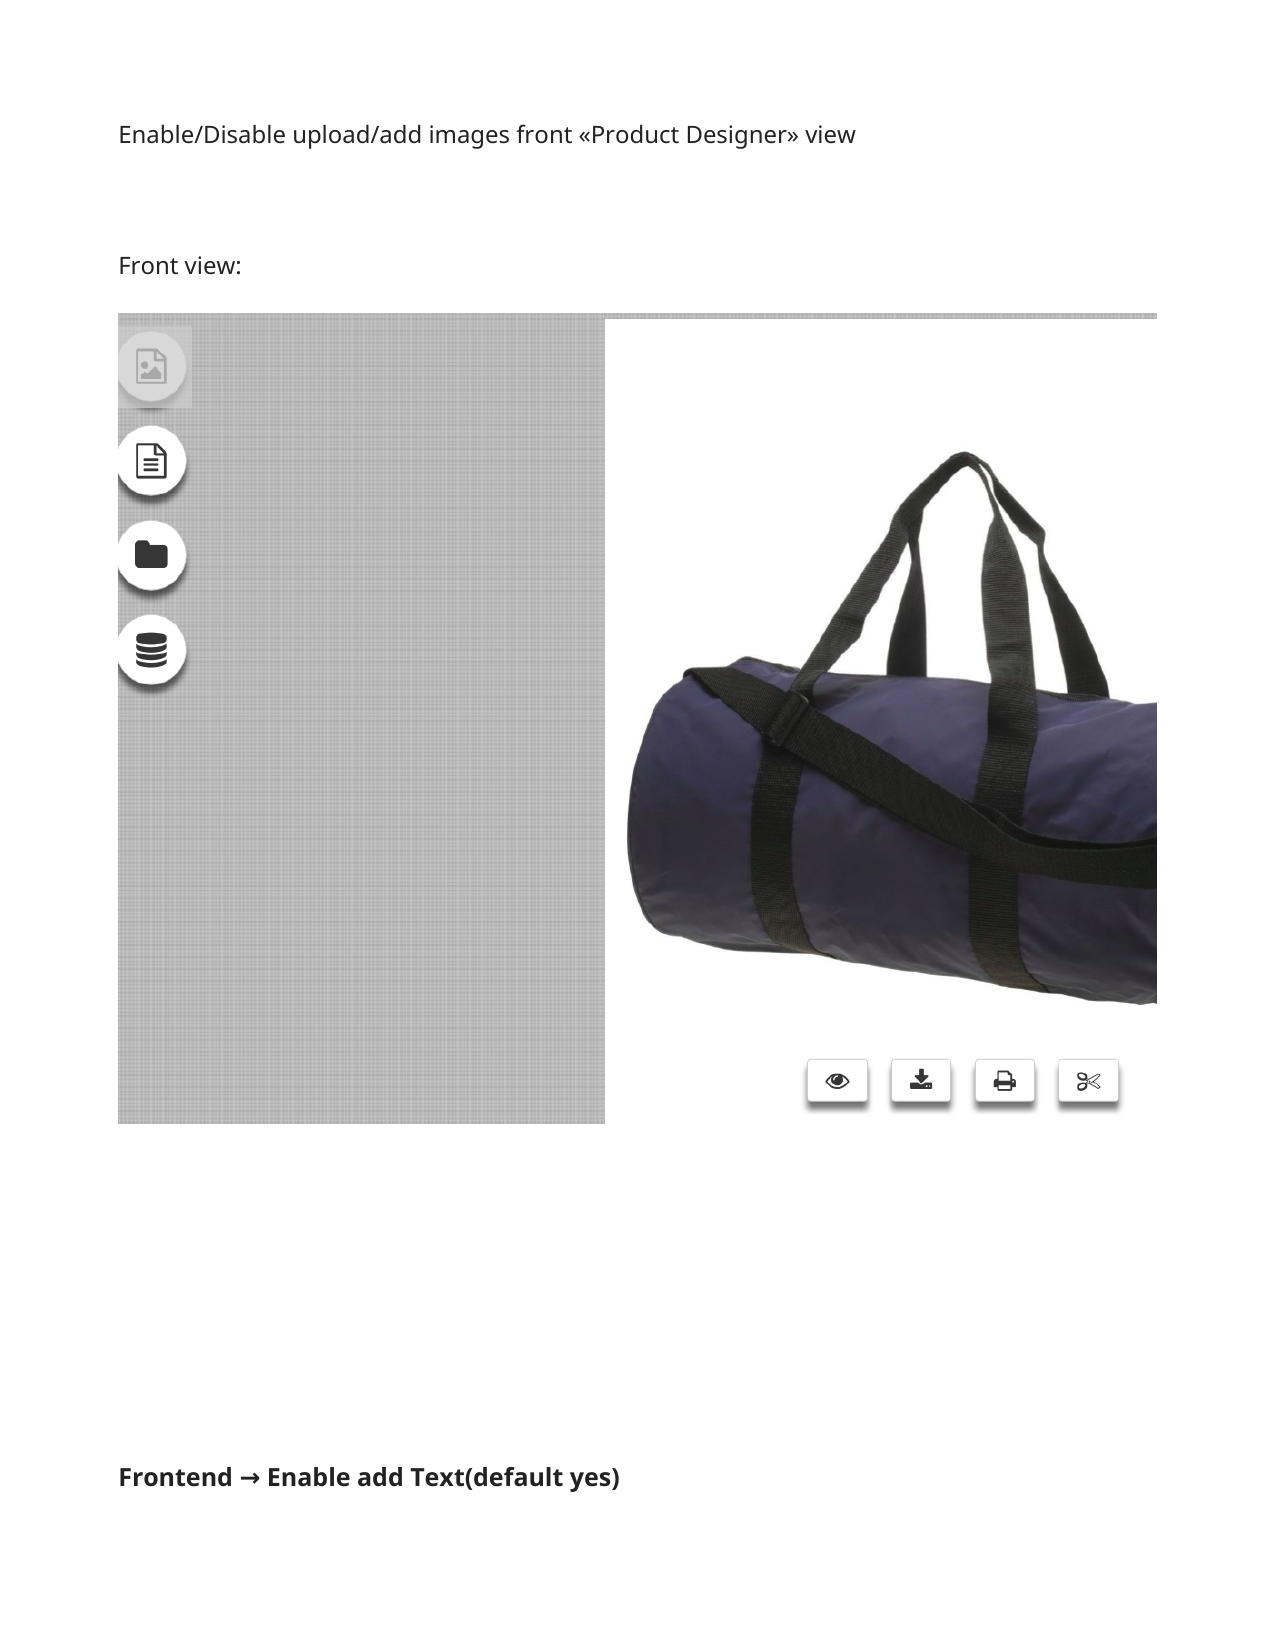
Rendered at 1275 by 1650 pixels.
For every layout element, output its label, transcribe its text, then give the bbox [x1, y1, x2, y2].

text Frontend → Enable add Text(default yes) [118, 1460, 1157, 1494]
picture [118, 313, 1157, 1124]
text Enable/Disable upload/add images front «Product Designer» view [118, 118, 1157, 151]
text Front view: [118, 248, 1157, 281]
